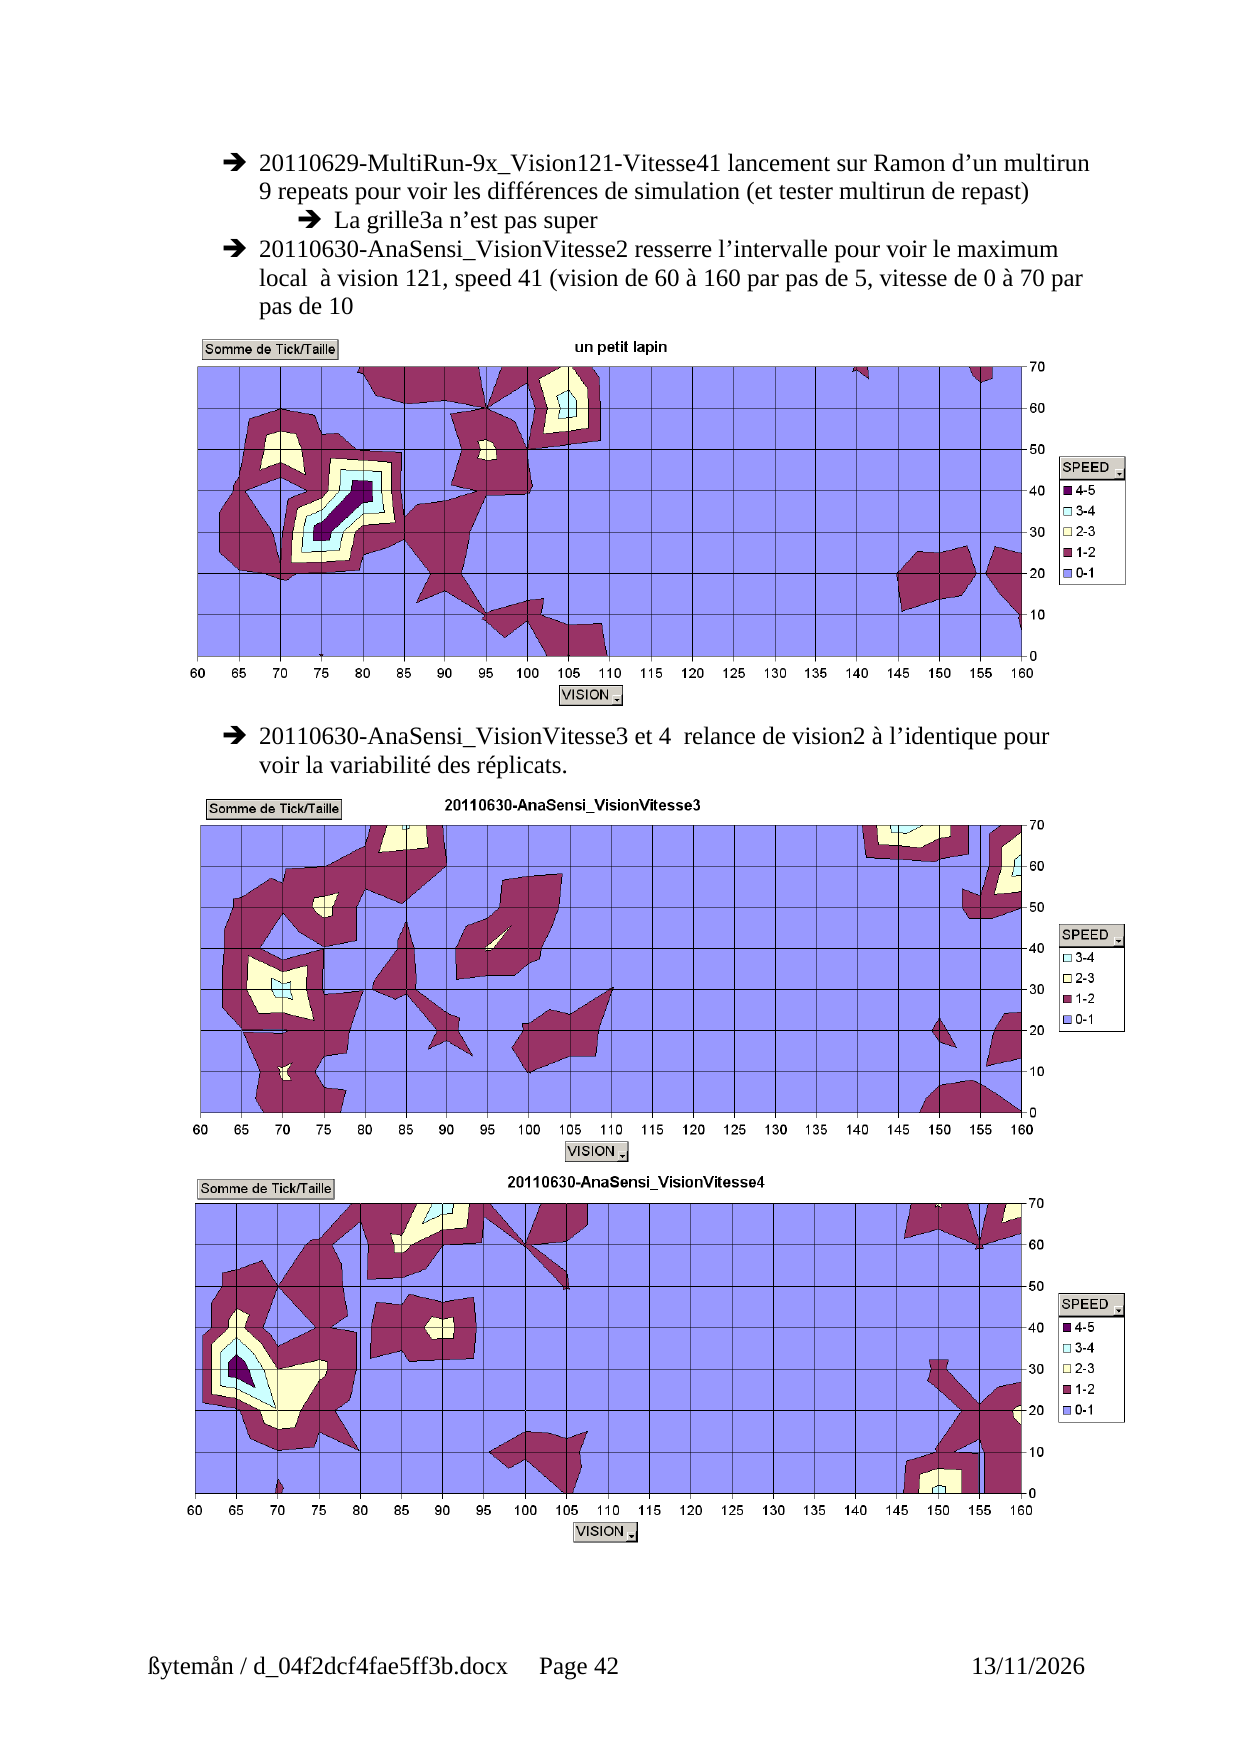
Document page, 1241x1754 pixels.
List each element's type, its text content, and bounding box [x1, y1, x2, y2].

list La grille3a n’est pas super [296, 205, 1093, 234]
list 20110630-AnaSensi_VisionVitesse3 et 4 relance de vision2 à l’identique pour voir la variabilité des réplicats. [221, 721, 1093, 779]
list 20110630-AnaSensi_VisionVitesse2 resserre l’intervalle pour voir le maximum local à vision 121, speed 41 (vision de 60 à 160 par pas de 5, vitesse de 0 à 70 par pas de 10 [221, 234, 1093, 320]
picture [183, 791, 1128, 1547]
list 20110629-MultiRun-9x_Vision121-Vitesse41 lancement sur Ramon d’un multirun 9 repeats pour voir les différences de simulation (et tester multirun de repast) [221, 148, 1093, 205]
picture [183, 332, 1128, 709]
